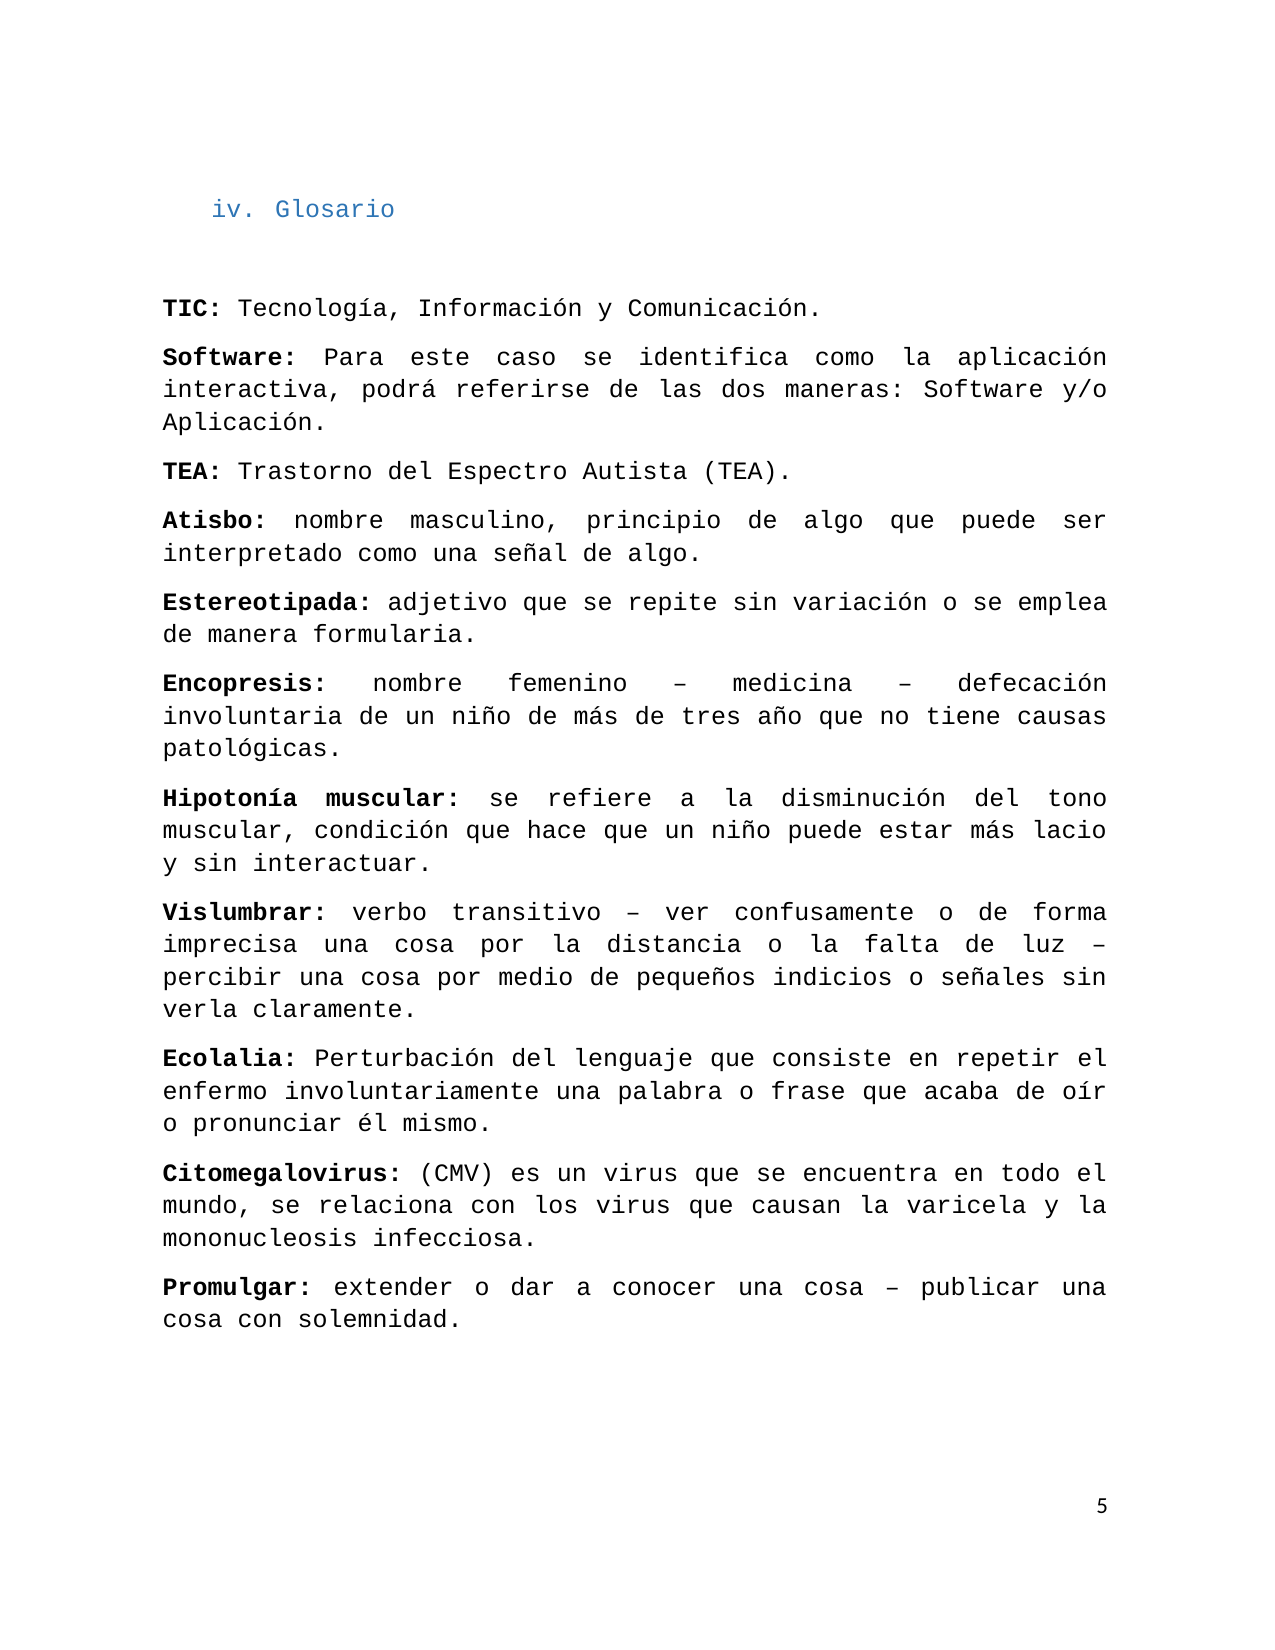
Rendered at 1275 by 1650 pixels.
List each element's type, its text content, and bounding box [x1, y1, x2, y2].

text Atisbo: nombre masculino, principio de algo que puede ser interpretado como una señal de algo. [162, 508, 1107, 568]
text Software: Para este caso se identifica como la aplicación interactiva, podrá referirse de las dos maneras: Software y/o Aplicación. [162, 344, 1107, 438]
text Ecolalia: Perturbación del lenguaje que consiste en repetir el enfermo involuntariamente una palabra o frase que acaba de oír o pronunciar él mismo. [162, 1046, 1107, 1139]
list Glosario [256, 197, 1107, 225]
text TIC: Tecnología, Información y Comunicación. [162, 295, 1107, 323]
text Citomegalovirus: (CMV) es un virus que se encuentra en todo el mundo, se relaciona con los virus que causan la varicela y la mononucleosis infecciosa. [162, 1160, 1107, 1253]
text Vislumbrar: verbo transitivo – ver confusamente o de forma imprecisa una cosa por la distancia o la falta de luz – percibir una cosa por medio de pequeños indicios o señales sin verla claramente. [162, 899, 1107, 1025]
text TEA: Trastorno del Espectro Autista (TEA). [162, 458, 1107, 487]
text Hipotonía muscular: se refiere a la disminución del tono muscular, condición que hace que un niño puede estar más lacio y sin interactuar. [162, 785, 1107, 878]
text Estereotipada: adjetivo que se repite sin variación o se emplea de manera formularia. [162, 589, 1107, 650]
text Encopresis: nombre femenino – medicina – defecación involuntaria de un niño de más de tres año que no tiene causas patológicas. [162, 671, 1107, 764]
text Promulgar: extender o dar a conocer una cosa – publicar una cosa con solemnidad. [162, 1274, 1107, 1335]
